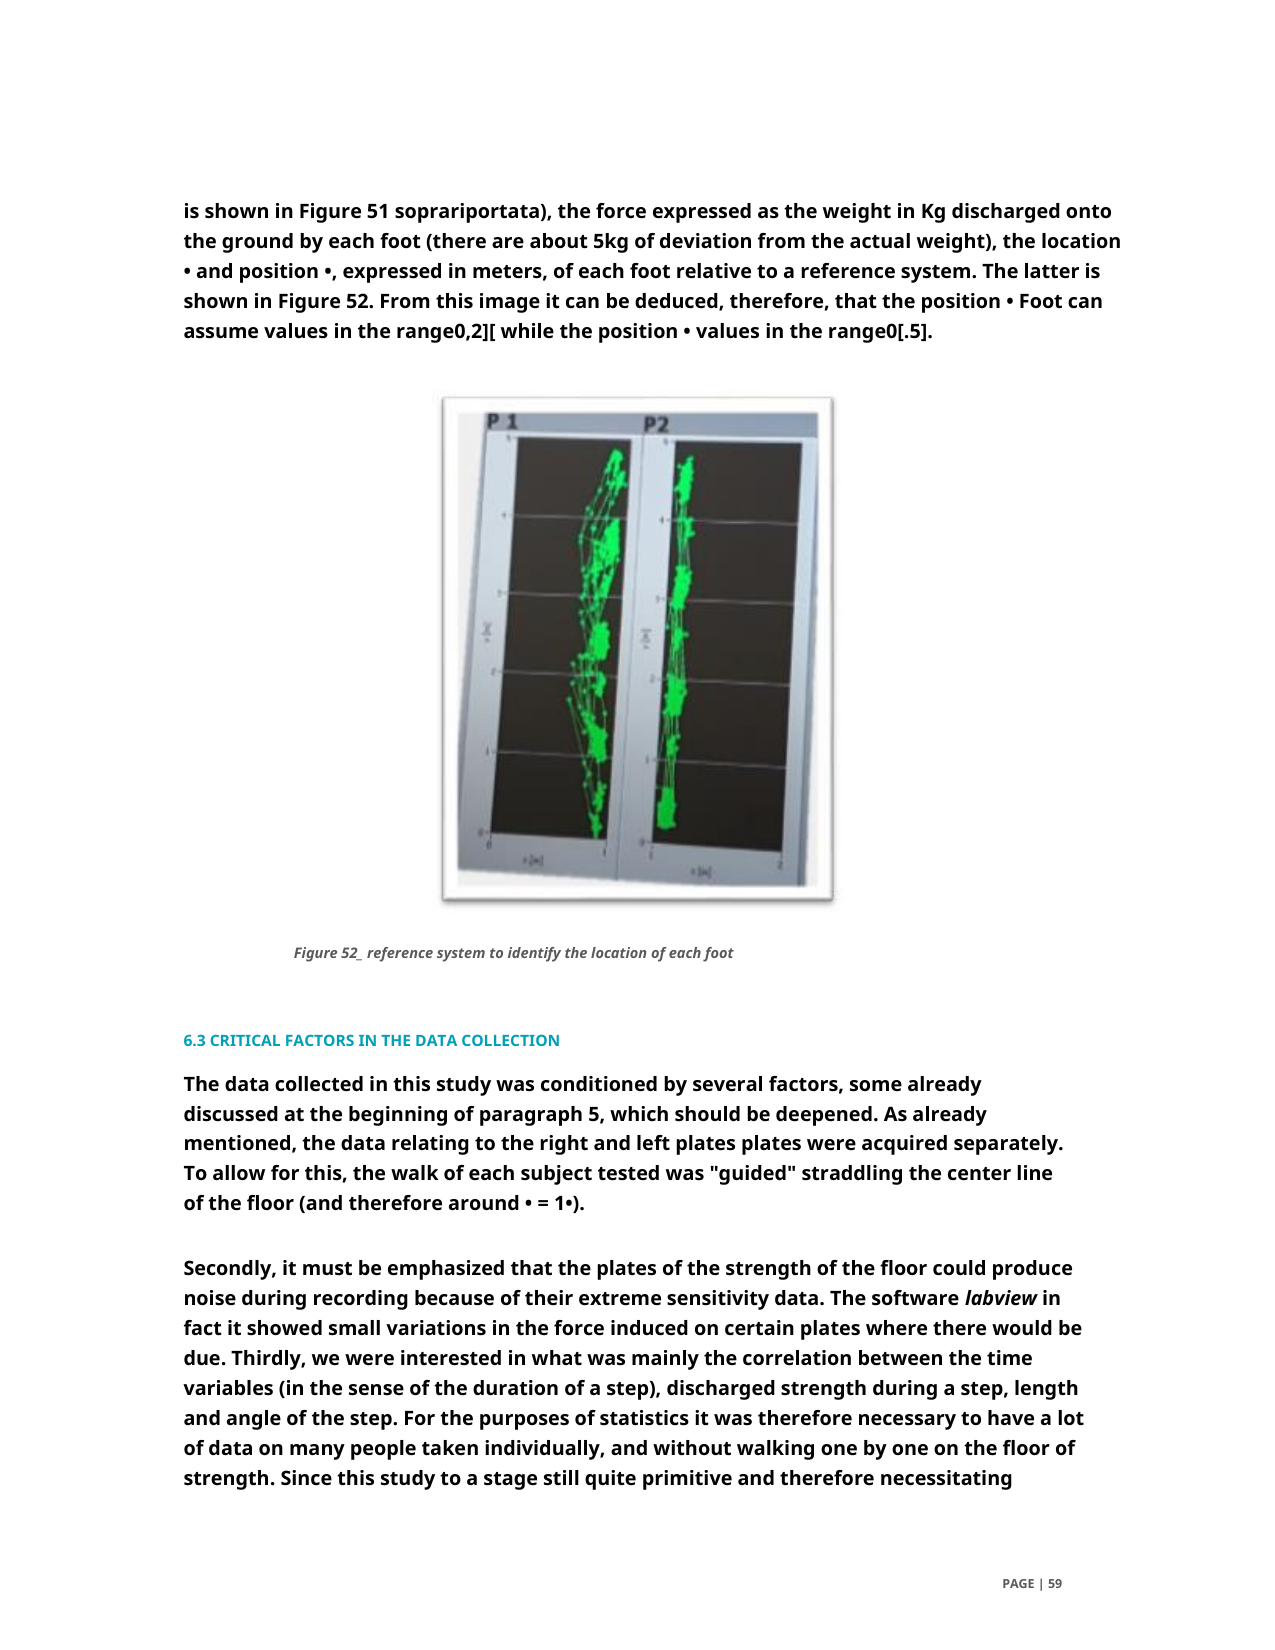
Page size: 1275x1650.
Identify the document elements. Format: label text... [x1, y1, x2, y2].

text is shown in Figure 51 soprariportata), the force expressed as the weight in Kg discharged onto the ground by each foot (there are about 5kg of deviation from the actual weight), the location • and position •, expressed in meters, of each foot relative to a reference system. The latter is shown in Figure 52. From this image it can be deduced, therefore, that the position • Foot can assume values ​​in the range0,2][ while the position • values ​​in the range0[.5]. [183, 194, 1129, 345]
text PAGE | 59 [1002, 1575, 1129, 1592]
text The data collected in this study was conditioned by several factors, some already discussed at the beginning of paragraph 5, which should be deepened. As already mentioned, the data relating to the right and left plates plates were acquired separately. To allow for this, the walk of each subject tested was "guided" straddling the center line of the floor (and therefore around • = 1•). [183, 1067, 1075, 1216]
text 6.3 CRITICAL FACTORS IN THE DATA COLLECTION [183, 1030, 1129, 1051]
picture [431, 389, 845, 916]
text Secondly, it must be emphasized that the plates of the strength of the floor could produce noise during recording because of their extreme sensitivity data. The software labview in fact it showed small variations in the force induced on certain plates where there would be due. Thirdly, we were interested in what was mainly the correlation between the time variables (in the sense of the duration of a step), discharged strength during a step, length and angle of the step. For the purposes of statistics it was therefore necessary to have a lot of data on many people taken individually, and without walking one by one on the floor of strength. Since this study to a stage still quite primitive and therefore necessitating [183, 1251, 1098, 1492]
text Figure 52_ reference system to identify the location of each foot [294, 943, 1129, 963]
